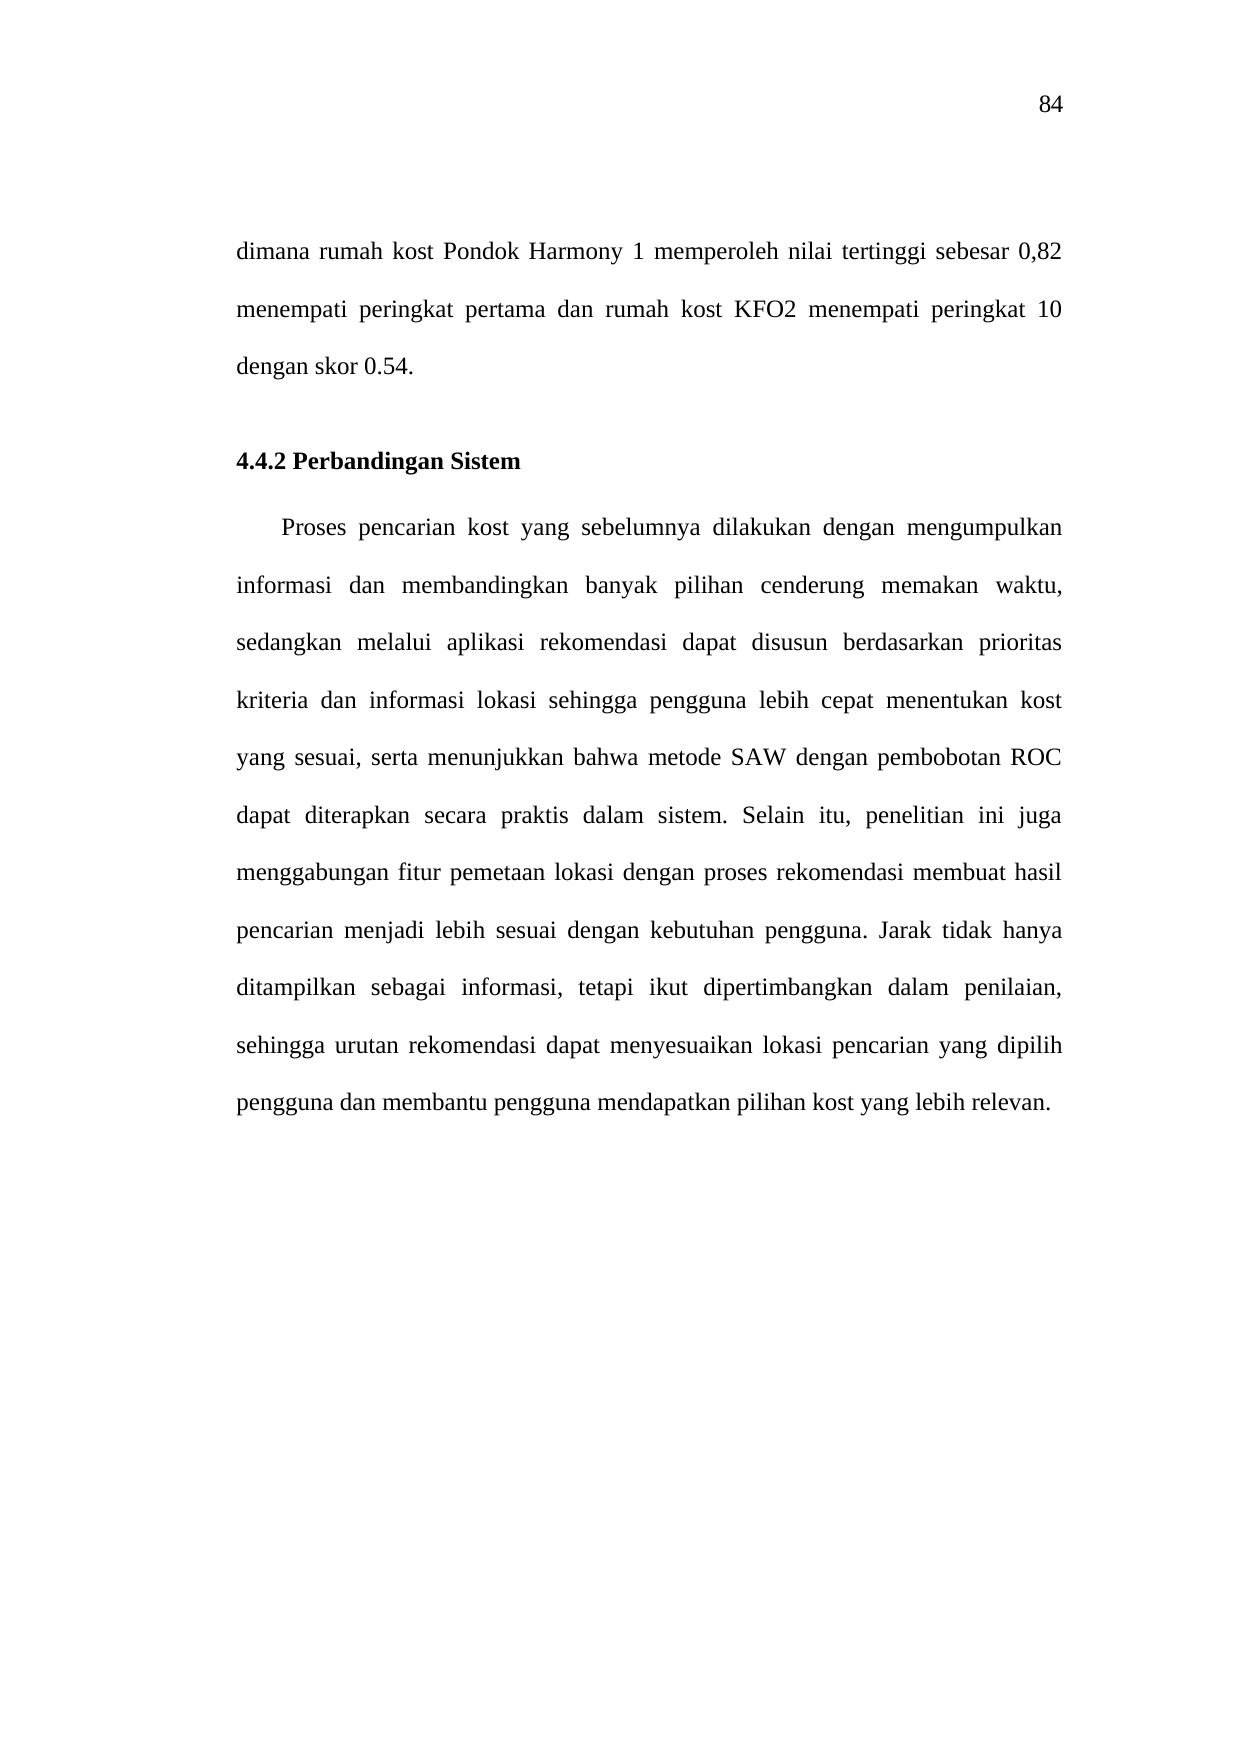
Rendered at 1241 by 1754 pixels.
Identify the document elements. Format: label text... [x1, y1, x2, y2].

text Proses pencarian kost yang sebelumnya dilakukan dengan mengumpulkan informasi dan membandingkan banyak pilihan cenderung memakan waktu, sedangkan melalui aplikasi rekomendasi dapat disusun berdasarkan prioritas kriteria dan informasi lokasi sehingga pengguna lebih cepat menentukan kost yang sesuai, serta menunjukkan bahwa metode SAW dengan pembobotan ROC dapat diterapkan secara praktis dalam sistem. Selain itu, penelitian ini juga menggabungan fitur pemetaan lokasi dengan proses rekomendasi membuat hasil pencarian menjadi lebih sesuai dengan kebutuhan pengguna. Jarak tidak hanya ditampilkan sebagai informasi, tetapi ikut dipertimbangkan dalam penilaian, sehingga urutan rekomendasi dapat menyesuaikan lokasi pencarian yang dipilih pengguna dan membantu pengguna mendapatkan pilihan kost yang lebih relevan. [236, 302, 1063, 906]
text 4.4.2 Perbandingan Sistem [236, 236, 1063, 265]
